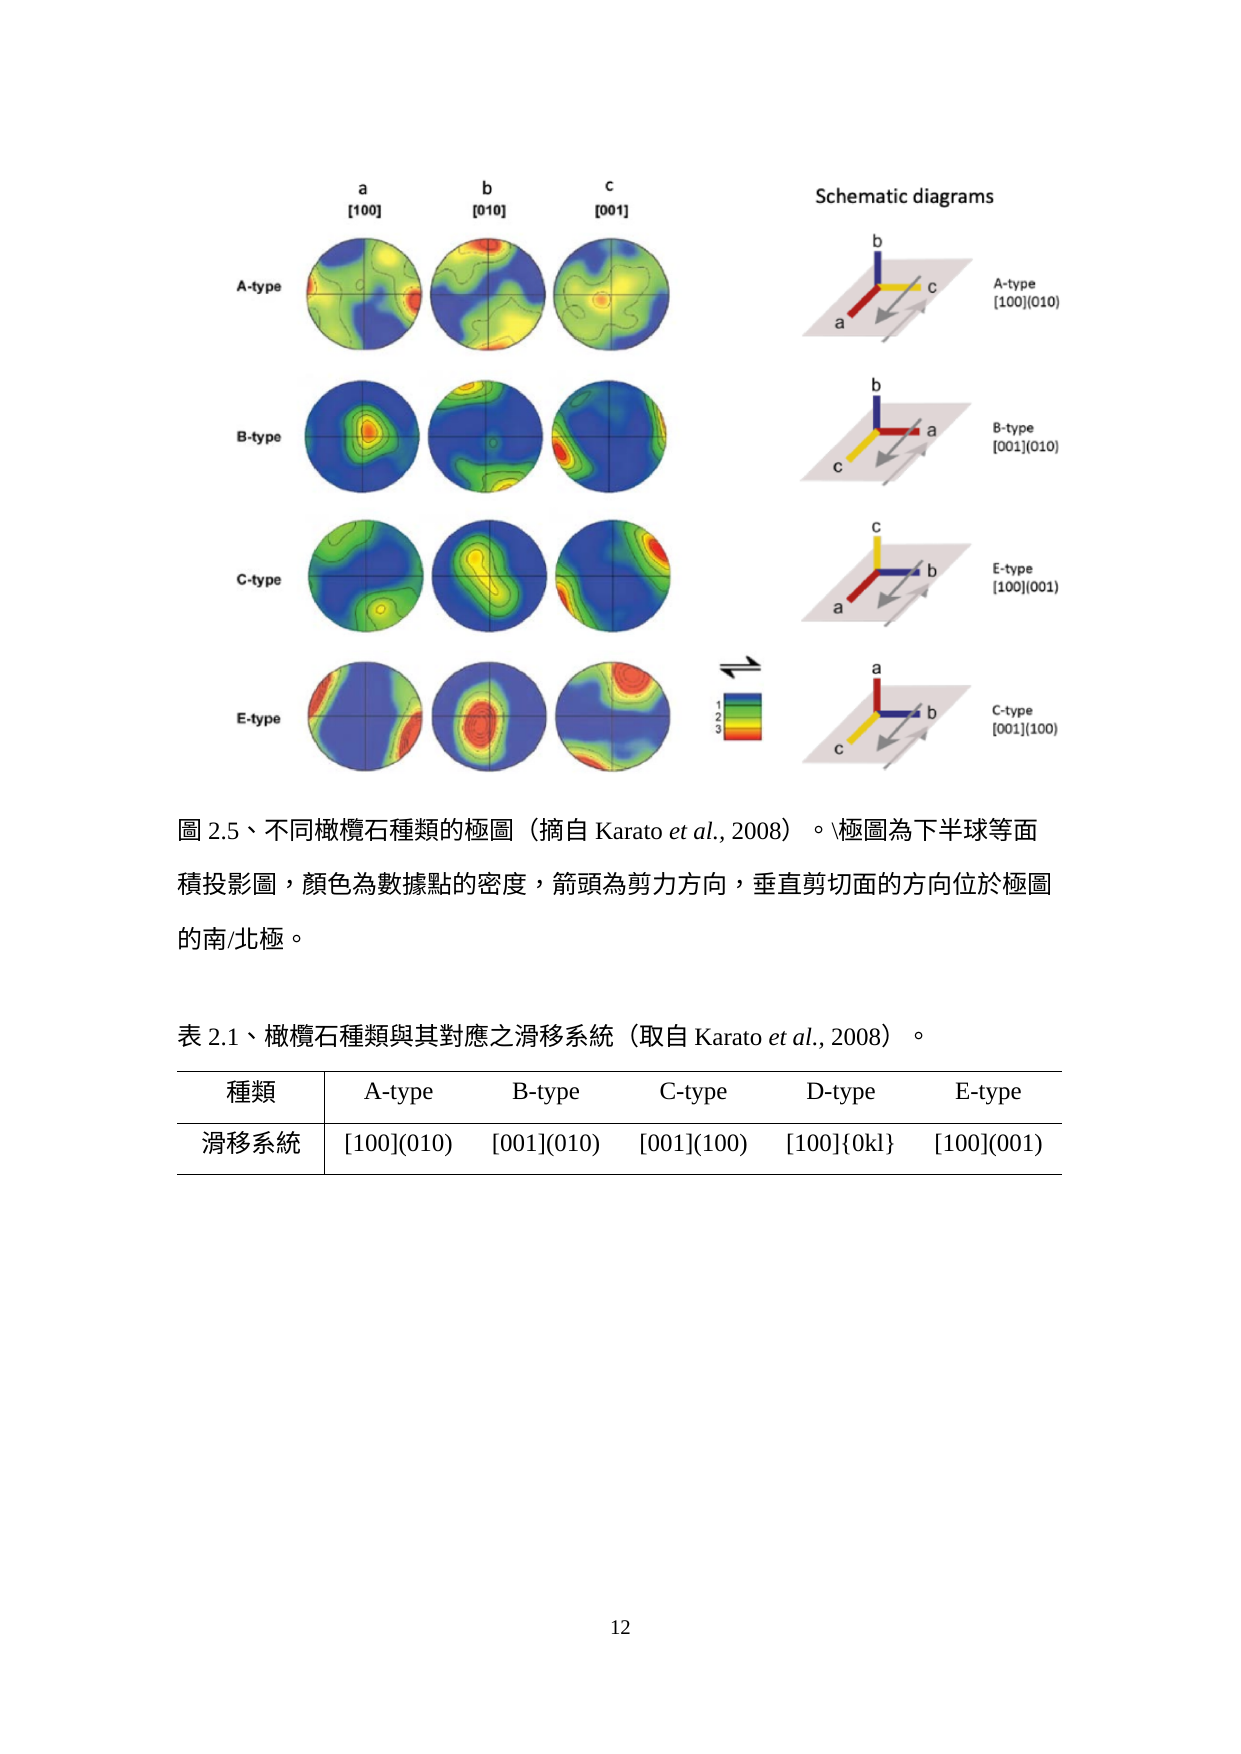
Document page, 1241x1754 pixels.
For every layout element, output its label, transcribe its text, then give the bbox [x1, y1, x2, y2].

table_cell [001](100) [620, 1124, 767, 1174]
table_cell [100](001) [915, 1124, 1062, 1174]
picture [177, 177, 1065, 797]
text 圖 2.5、不同橄欖石種類的極圖（摘自 Karato et al., 2008）。\極圖為下半球等面積投影圖，顏色為數據點的密度，箭頭為剪力方向，垂直剪切面的方向位於極圖的南/北極。 [177, 811, 1063, 956]
table_header 種類 [177, 1072, 324, 1123]
table_cell [100]{0kl} [767, 1124, 914, 1174]
table_header E-type [915, 1072, 1062, 1123]
text 表 2.1、橄欖石種類與其對應之滑移系統（取自Karato et al., 2008）。 [177, 1017, 1063, 1053]
table_cell 滑移系統 [177, 1124, 324, 1174]
table_header B-type [472, 1072, 619, 1123]
table_header D-type [767, 1072, 914, 1123]
table_header A-type [325, 1072, 472, 1123]
table_cell [001](010) [472, 1124, 619, 1174]
table_cell [100](010) [325, 1124, 472, 1174]
table_header C-type [620, 1072, 767, 1123]
